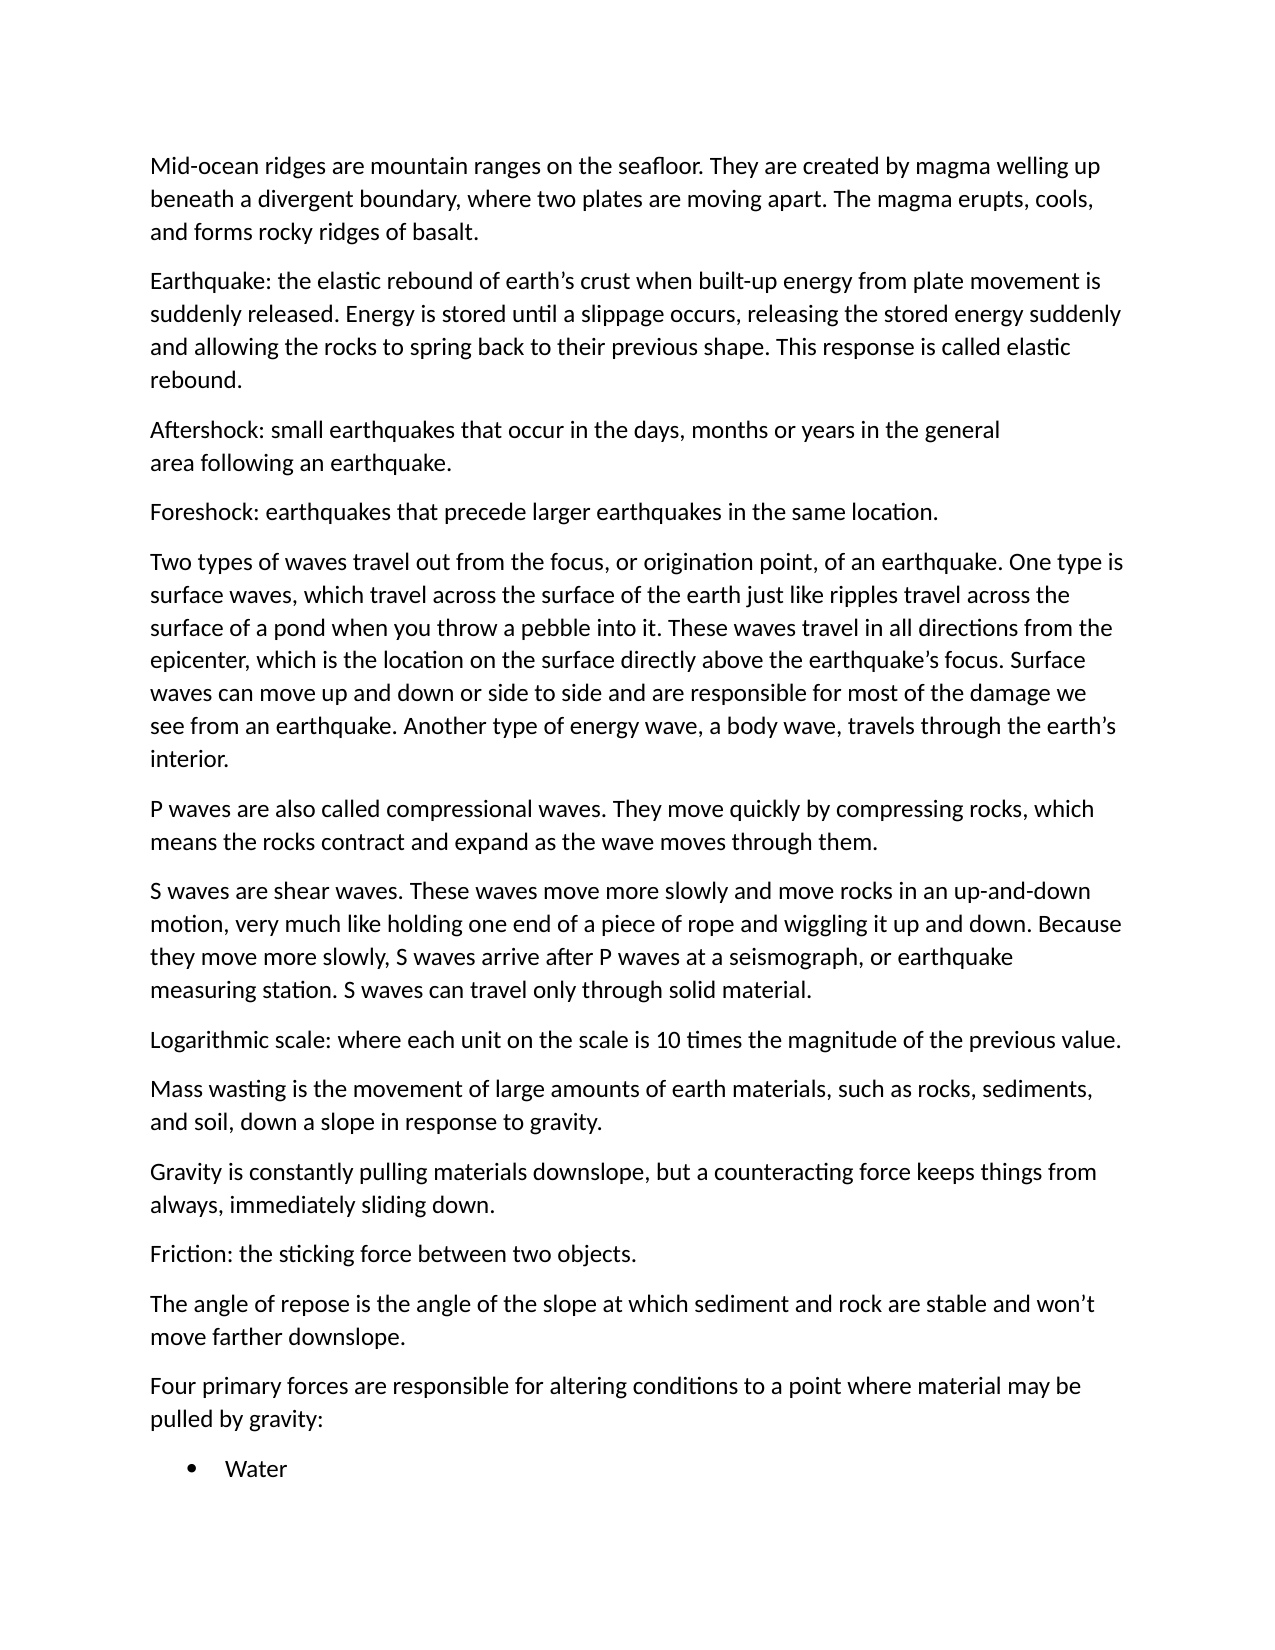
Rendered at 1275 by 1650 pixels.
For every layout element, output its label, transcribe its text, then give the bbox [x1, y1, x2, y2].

text Mass wasting is the movement of large amounts of earth materials, such as rocks, sediments, and soil, down a slope in response to gravity. [150, 1073, 1125, 1137]
list Water [187, 1453, 1125, 1483]
text Foreshock: earthquakes that precede larger earthquakes in the same location. [150, 496, 1125, 527]
text S waves are shear waves. These waves move more slowly and move rocks in an up-and-down motion, very much like holding one end of a piece of rope and wiggling it up and down. Because they move more slowly, S waves arrive after P waves at a seismograph, or earthquake measuring station. S waves can travel only through solid material. [150, 875, 1125, 1005]
text Mid-ocean ridges are mountain ranges on the seafloor. They are created by magma welling up beneath a divergent boundary, where two plates are moving apart. The magma erupts, cools, and forms rocky ridges of basalt. [150, 150, 1125, 246]
text The angle of repose is the angle of the slope at which sediment and rock are stable and won’t move farther downslope. [150, 1288, 1125, 1351]
text Four primary forces are responsible for altering conditions to a point where material may be pulled by gravity: [150, 1370, 1125, 1434]
text Logarithmic scale: where each unit on the scale is 10 times the magnitude of the previous value. [150, 1024, 1125, 1054]
text Aftershock: small earthquakes that occur in the days, months or years in the general area following an earthquake. [150, 414, 1125, 477]
text Two types of waves travel out from the focus, or origination point, of an earthquake. One type is surface waves, which travel across the surface of the earth just like ripples travel across the surface of a pond when you throw a pebble into it. These waves travel in all directions from the epicenter, which is the location on the surface directly above the earthquake’s focus. Surface waves can move up and down or side to side and are responsible for most of the damage we see from an earthquake. Another type of energy wave, a body wave, travels through the earth’s interior. [150, 546, 1125, 774]
text Earthquake: the elastic rebound of earth’s crust when built-up energy from plate movement is suddenly released. Energy is stored until a slippage occurs, releasing the stored energy suddenly and allowing the rocks to spring back to their previous shape. This response is called elastic rebound. [150, 265, 1125, 395]
text Gravity is constantly pulling materials downslope, but a counteracting force keeps things from always, immediately sliding down. [150, 1156, 1125, 1219]
text Friction: the sticking force between two objects. [150, 1238, 1125, 1269]
text P waves are also called compressional waves. They move quickly by compressing rocks, which means the rocks contract and expand as the wave moves through them. [150, 793, 1125, 856]
